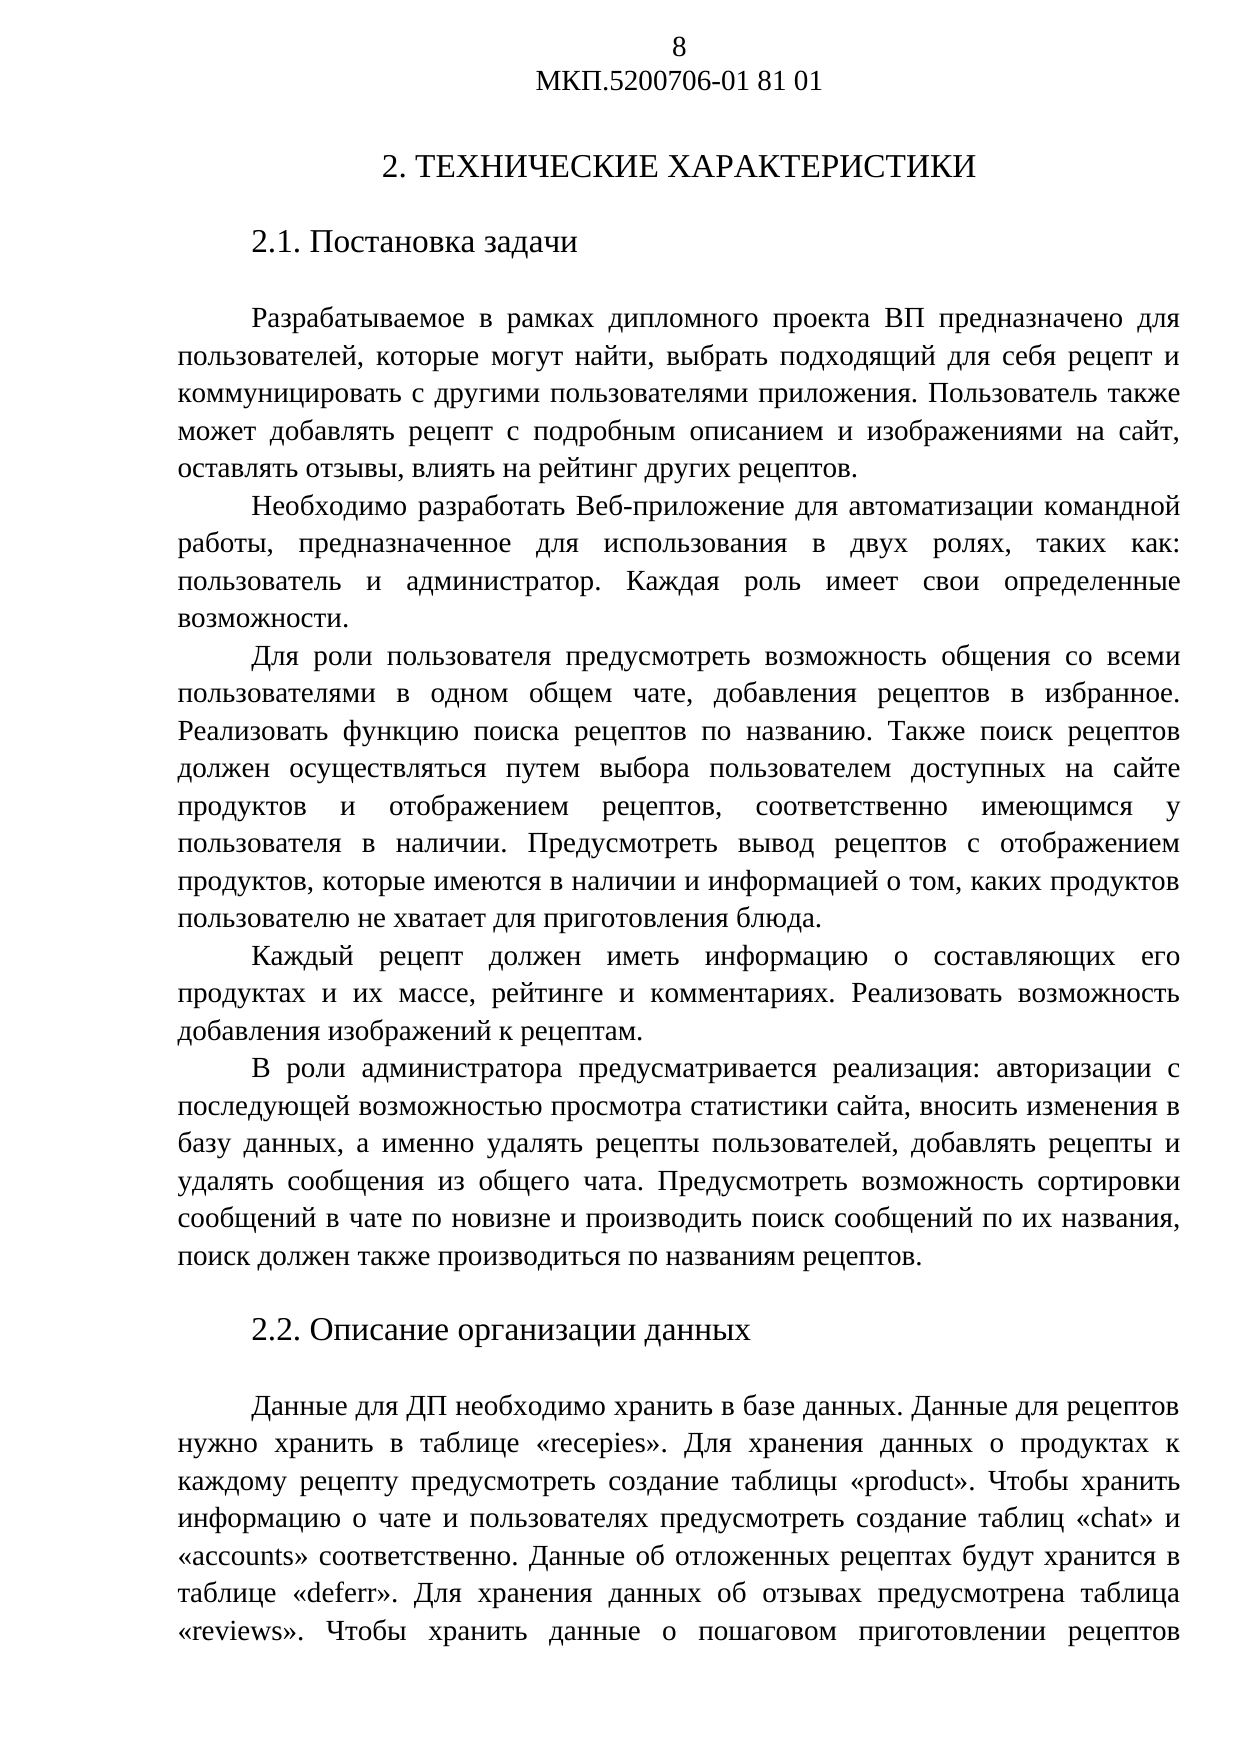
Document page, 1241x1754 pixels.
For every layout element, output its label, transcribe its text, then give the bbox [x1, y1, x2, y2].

text В роли администратора предусматривается реализация: авторизации с последующей возможностью просмотра статистики сайта, вносить изменения в базу данных, а именно удалять рецепты пользователей, добавлять рецепты и удалять сообщения из общего чата. Предусмотреть возможность сортировки сообщений в чате по новизне и производить поиск сообщений по их названия, поиск должен также производиться по названиям рецептов. [177, 1048, 1181, 1088]
text В роли администратора предусматривается реализация: авторизации с последующей возможностью просмотра статистики сайта, вносить изменения в базу данных, а именно удалять рецепты пользователей, добавлять рецепты и удалять сообщения из общего чата. Предусмотреть возможность сортировки сообщений в чате по новизне и производить поиск сообщений по их названия, поиск должен также производиться по названиям рецептов. [177, 1234, 1181, 1273]
subtitle 2.1. Постановка задачи [177, 223, 1181, 260]
text Необходимо разработать Веб-приложение для автоматизации командной работы, предназначенное для использования в двух ролях, таких как: пользователь и администратор. Каждая роль имеет свои определенные возможности. [177, 485, 1181, 525]
text Разрабатываемое в рамках дипломного проекта ВП предназначено для пользователей, которые могут найти, выбрать подходящий для себя рецепт и коммуницировать с другими пользователями приложения. Пользователь также может добавлять рецепт с подробным описанием и изображениями на сайт, оставлять отзывы, влиять на рейтинг других рецептов. [177, 446, 1181, 485]
text Разрабатываемое в рамках дипломного проекта ВП предназначено для пользователей, которые могут найти, выбрать подходящий для себя рецепт и коммуницировать с другими пользователями приложения. Пользователь также может добавлять рецепт с подробным описанием и изображениями на сайт, оставлять отзывы, влиять на рейтинг других рецептов. [177, 298, 1181, 338]
subtitle 2.2. Описание организации данных [177, 1310, 1181, 1348]
text Каждый рецепт должен иметь информацию о составляющих его продуктах и их массе, рейтинге и комментариях. Реализовать возможность добавления изображений к рецептам. [177, 1009, 1181, 1048]
text Каждый рецепт должен иметь информацию о составляющих его продуктах и их массе, рейтинге и комментариях. Реализовать возможность добавления изображений к рецептам. [177, 935, 1181, 975]
text Для роли пользователя предусмотреть возможность общения со всеми пользователями в одном общем чате, добавления рецептов в избранное. Реализовать функцию поиска рецептов по названию. Также поиск рецептов должен осуществляться путем выбора пользователем доступных на сайте продуктов и отображением рецептов, соответственно имеющимся у пользователя в наличии. Предусмотреть вывод рецептов с отображением продуктов, которые имеются в наличии и информацией о том, каких продуктов пользователю не хватает для приготовления блюда. [177, 896, 1181, 935]
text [177, 1385, 1181, 1648]
subtitle 2. ТЕХНИЧЕСКИЕ ХАРАКТЕРИСТИКИ [177, 148, 1181, 185]
text Необходимо разработать Веб-приложение для автоматизации командной работы, предназначенное для использования в двух ролях, таких как: пользователь и администратор. Каждая роль имеет свои определенные возможности. [177, 596, 1181, 635]
text Для роли пользователя предусмотреть возможность общения со всеми пользователями в одном общем чате, добавления рецептов в избранное. Реализовать функцию поиска рецептов по названию. Также поиск рецептов должен осуществляться путем выбора пользователем доступных на сайте продуктов и отображением рецептов, соответственно имеющимся у пользователя в наличии. Предусмотреть вывод рецептов с отображением продуктов, которые имеются в наличии и информацией о том, каких продуктов пользователю не хватает для приготовления блюда. [177, 635, 1181, 675]
